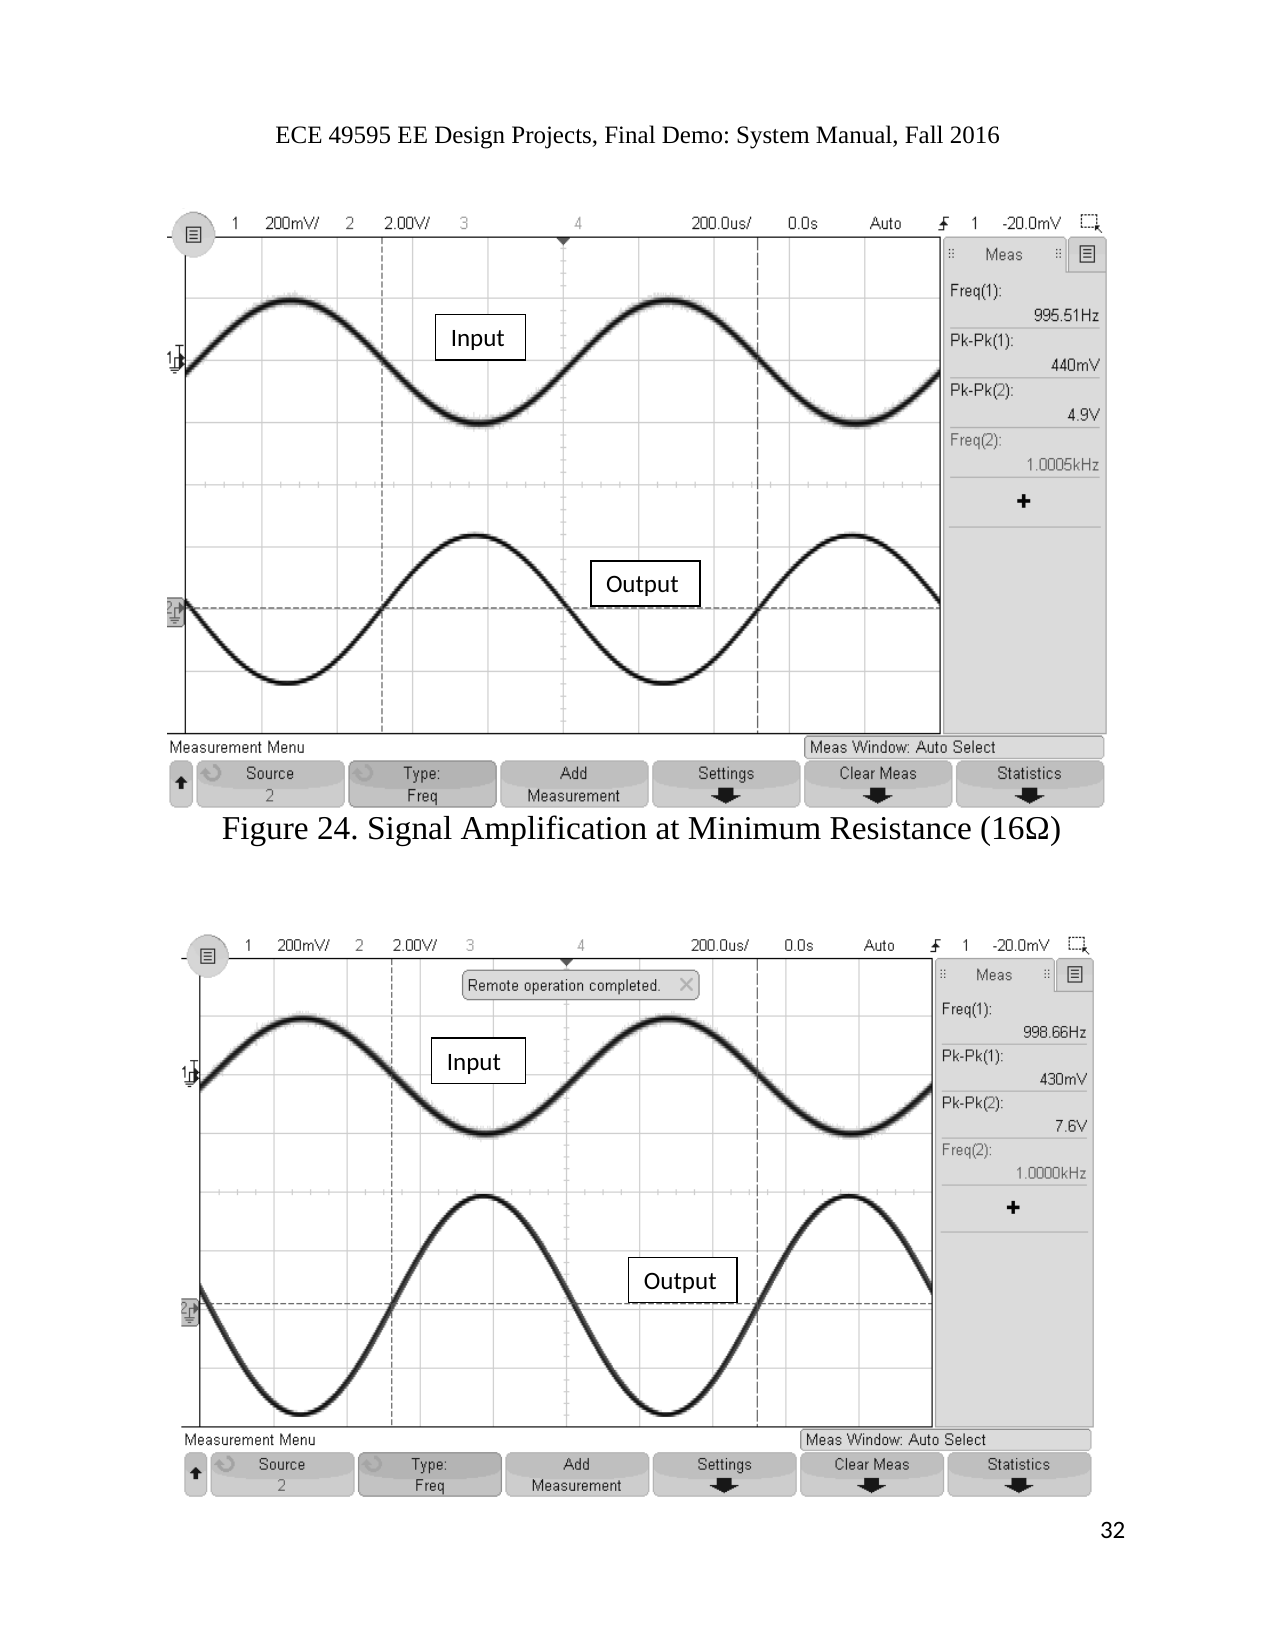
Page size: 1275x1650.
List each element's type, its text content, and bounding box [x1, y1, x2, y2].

picture [167, 208, 1108, 809]
picture [181, 932, 1095, 1498]
